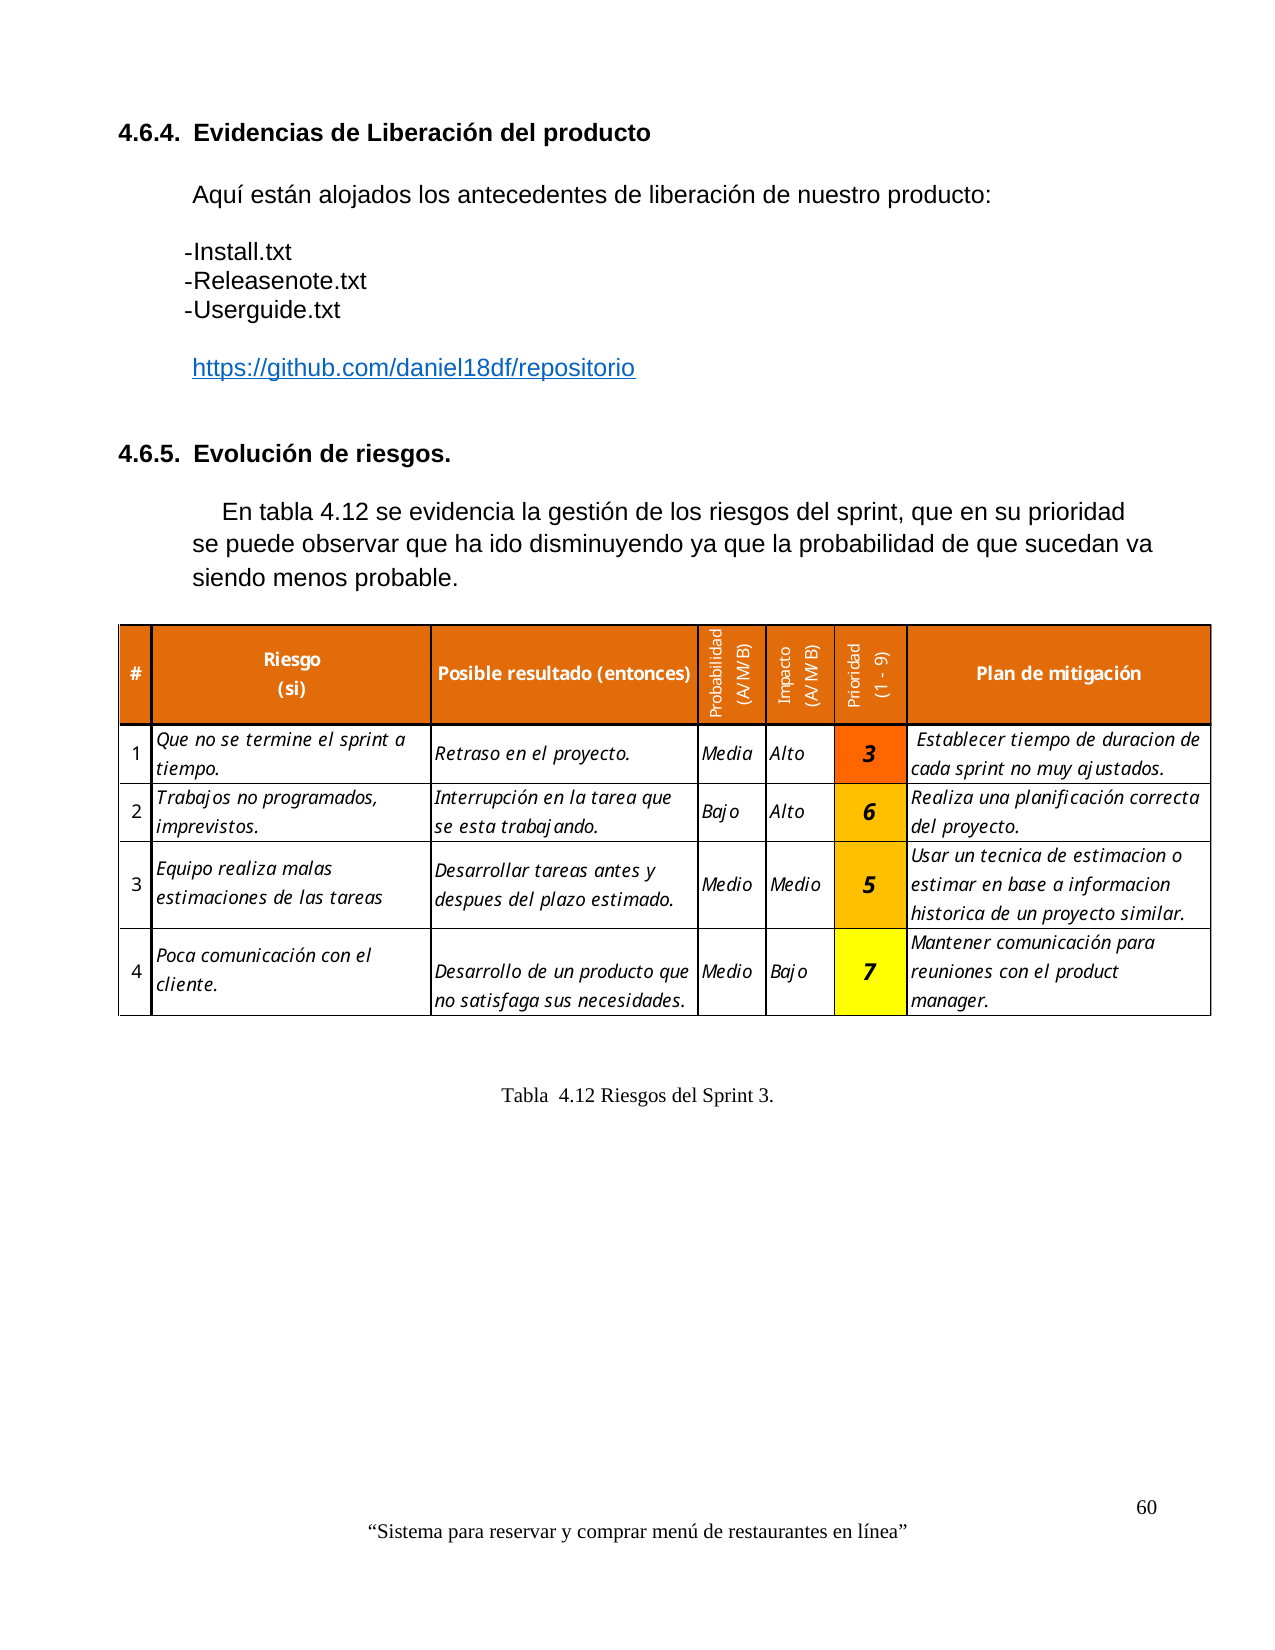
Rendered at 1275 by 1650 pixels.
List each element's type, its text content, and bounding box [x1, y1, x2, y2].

list Evidencias de Liberación del producto [118, 118, 1157, 147]
list Evolución de riesgos. [118, 439, 1157, 468]
list Install.txt [184, 237, 1157, 266]
list Releasenote.txt [184, 266, 1157, 295]
text https://github.com/daniel18df/repositorio [192, 353, 1157, 381]
list Userguide.txt [184, 295, 1157, 324]
text Aquí están alojados los antecedentes de liberación de nuestro producto: [192, 180, 1157, 209]
text En tabla 4.12 se evidencia la gestión de los riesgos del sprint, que en su prioridad se puede observar que ha ido disminuyendo ya que la probabilidad de que sucedan va siendo menos probable. [192, 496, 1157, 591]
